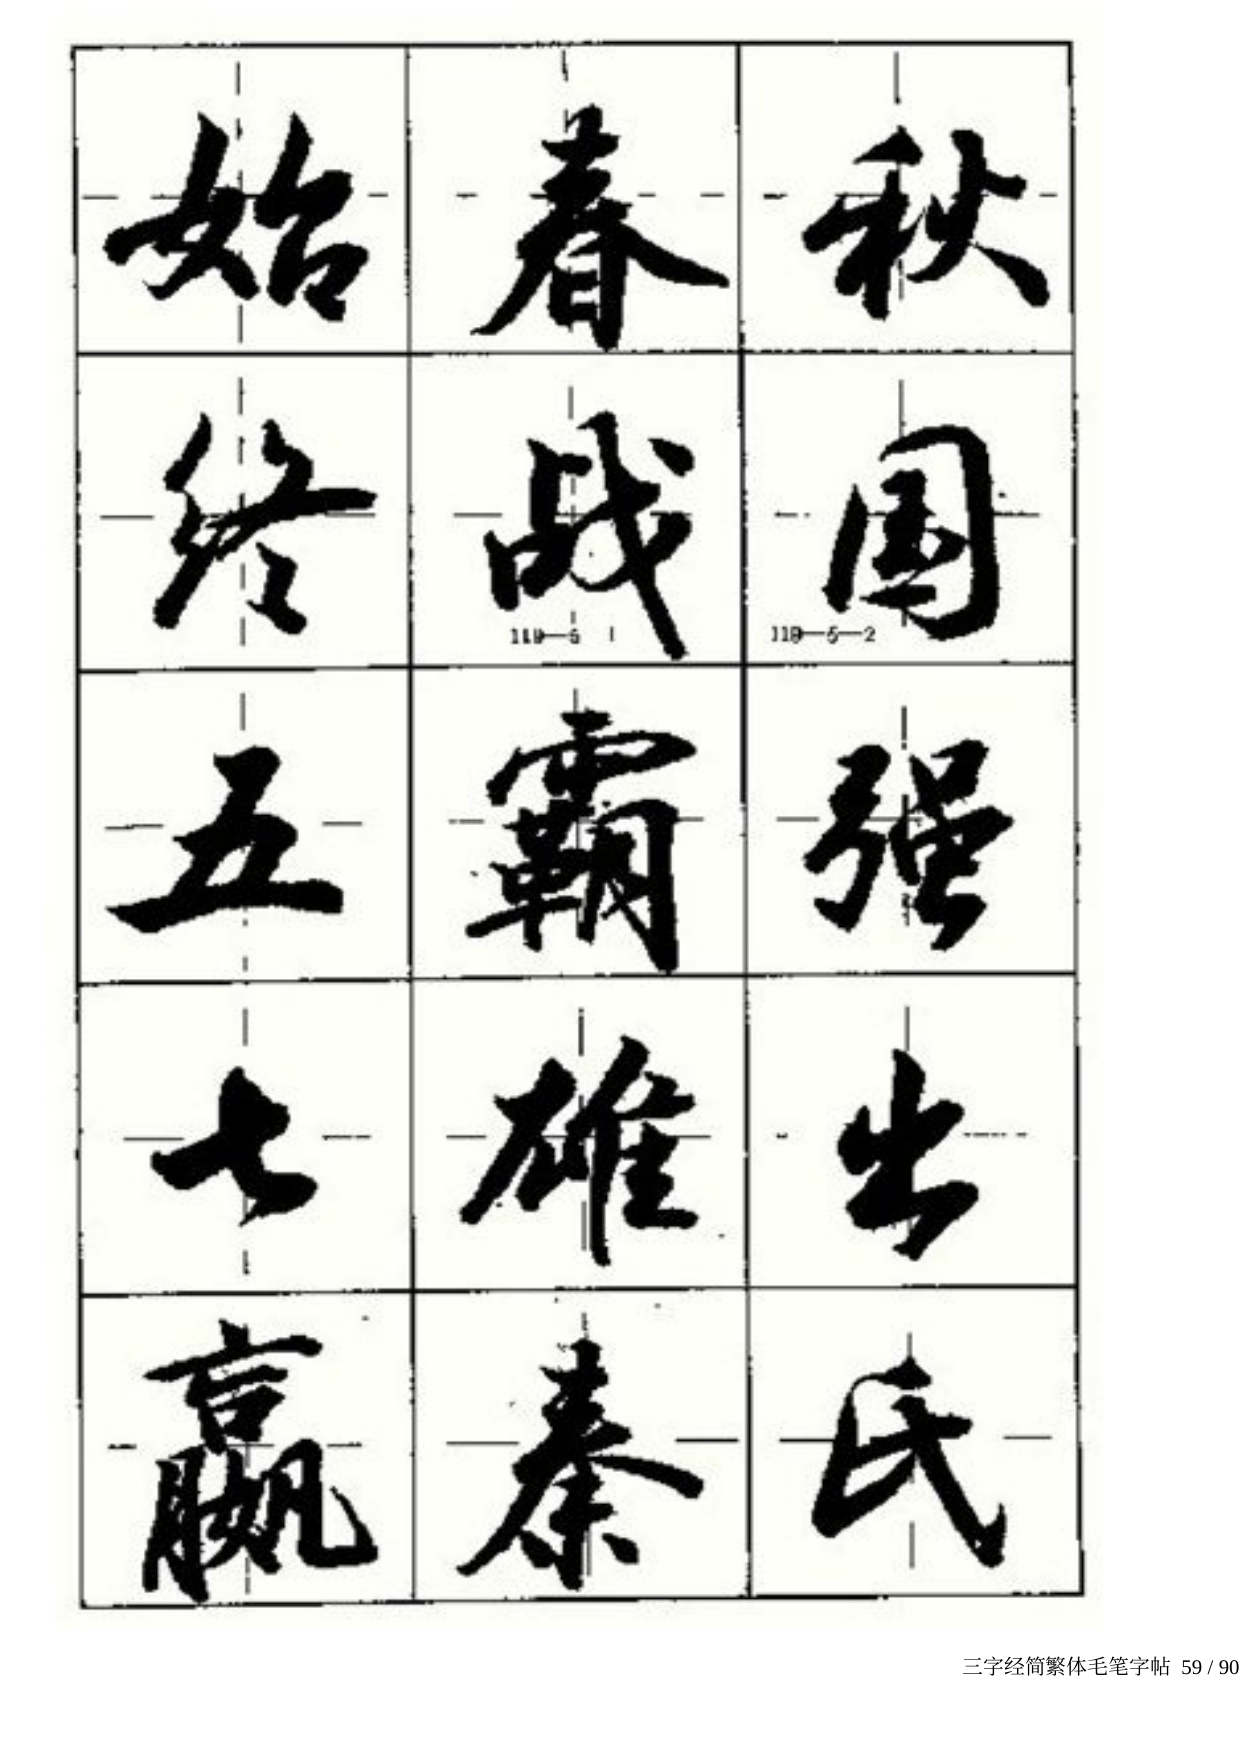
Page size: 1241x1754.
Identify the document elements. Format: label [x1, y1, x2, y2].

picture [45, 1, 1195, 1630]
